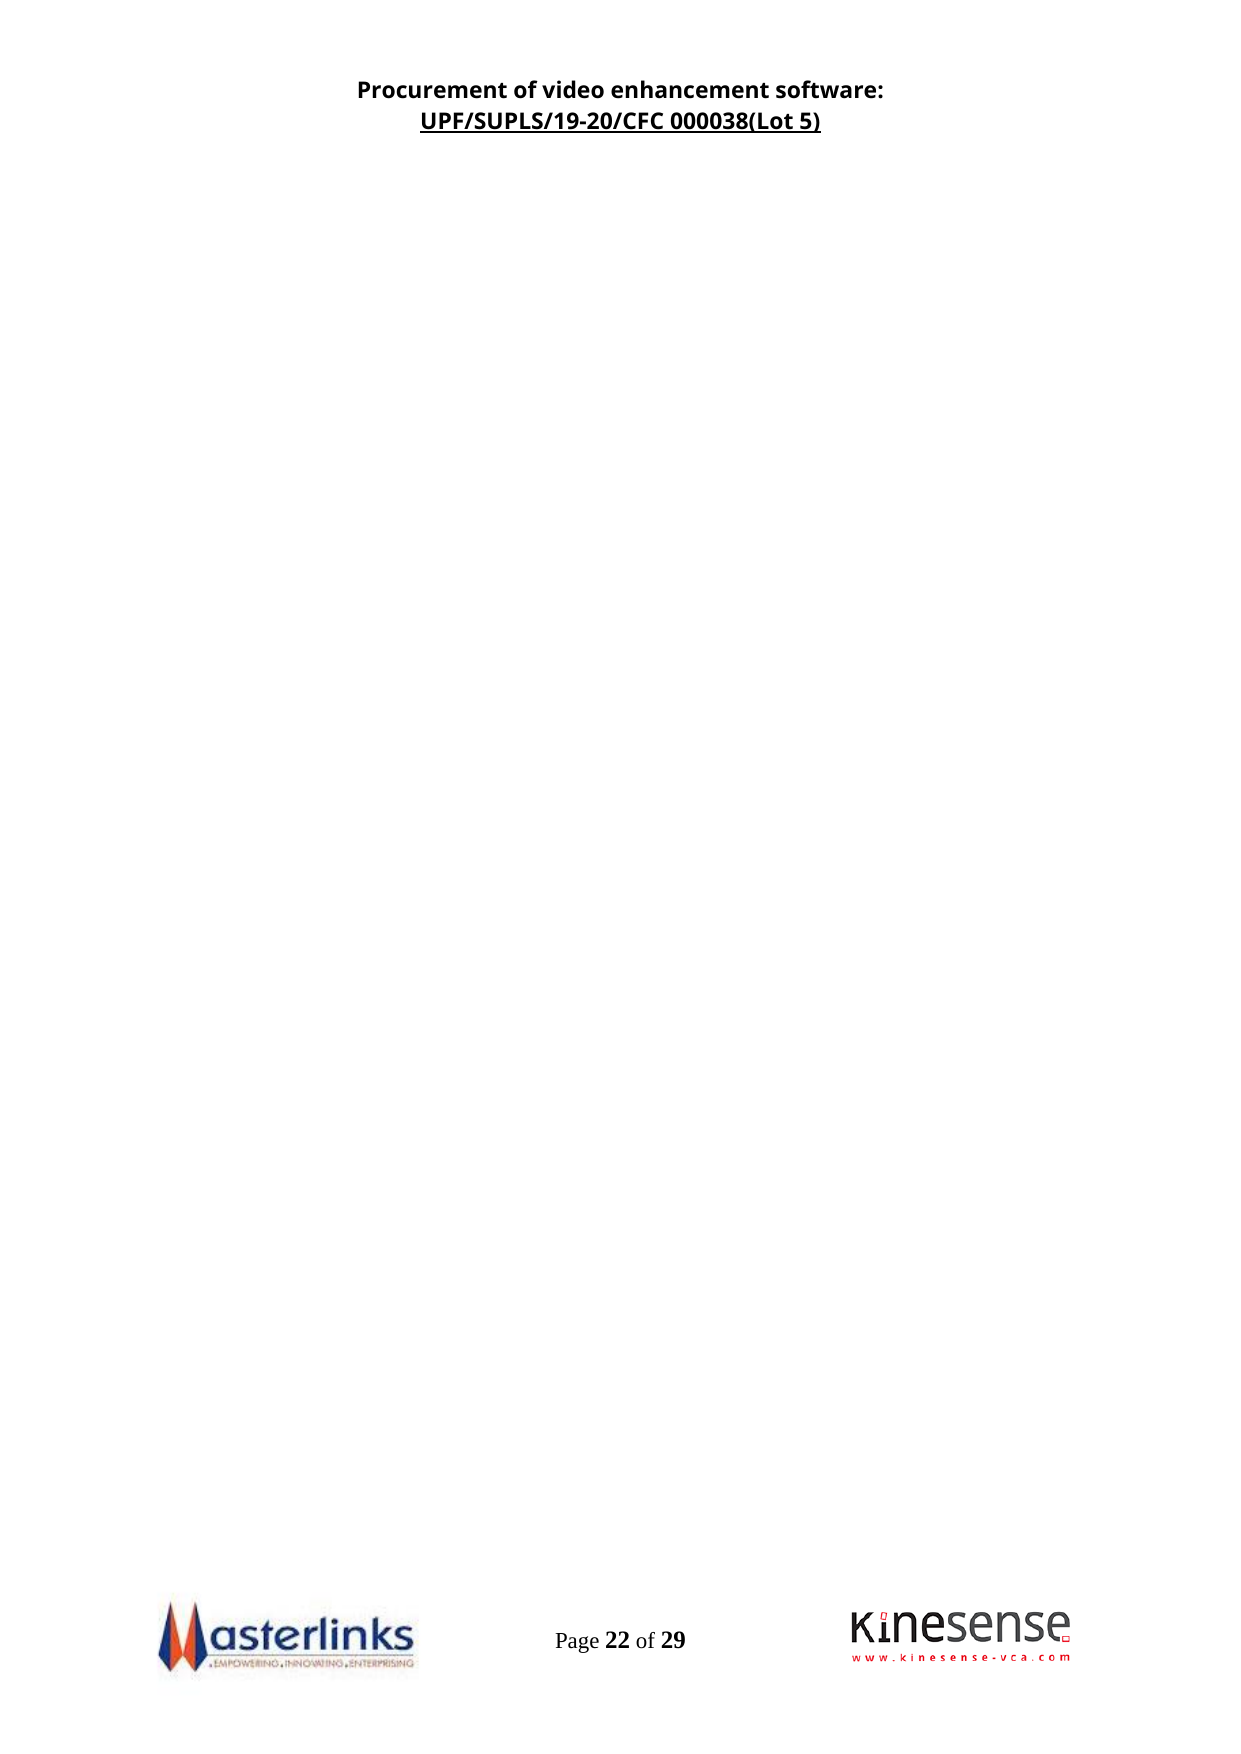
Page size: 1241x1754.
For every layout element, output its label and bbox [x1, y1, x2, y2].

picture [136, 1587, 442, 1696]
picture [838, 1607, 1075, 1666]
